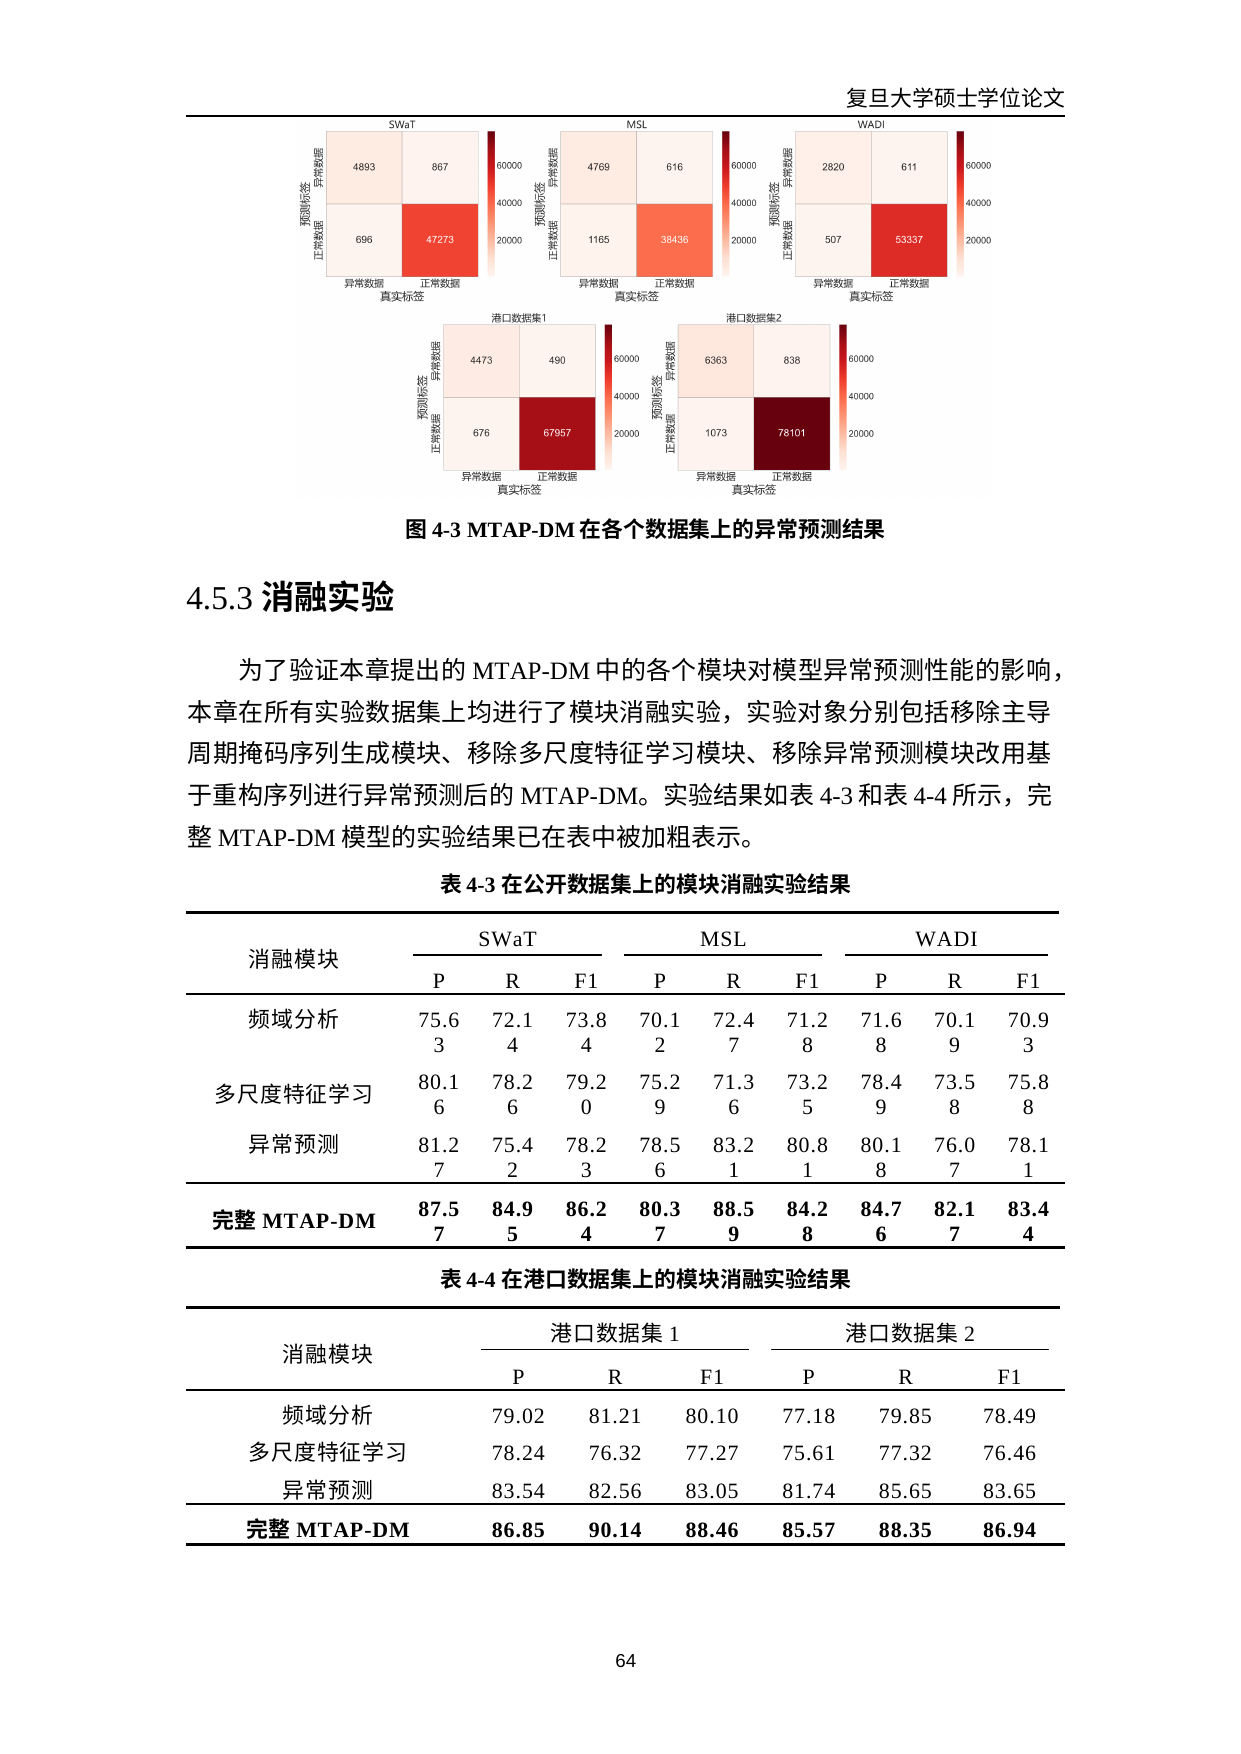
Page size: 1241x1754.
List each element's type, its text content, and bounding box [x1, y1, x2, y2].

table_header MSL [613, 914, 833, 956]
table_cell 78.23 [549, 1120, 623, 1182]
table_cell 80.81 [770, 1120, 844, 1182]
table_cell 70.12 [623, 995, 697, 1057]
table_cell 完整MTAP-DM [186, 1184, 402, 1246]
table_cell 86.85 [470, 1505, 567, 1542]
table_cell 80.10 [663, 1391, 760, 1428]
table_cell 78.11 [991, 1120, 1065, 1182]
table_cell 88.59 [697, 1184, 770, 1246]
table_cell 70.19 [918, 995, 991, 1057]
table_cell 82.56 [567, 1466, 663, 1503]
table_cell P [470, 1350, 567, 1389]
table_cell 88.35 [857, 1505, 954, 1542]
table_cell 多尺度特征学习 [186, 1428, 470, 1466]
table_cell P [623, 956, 697, 993]
table_cell 83.54 [470, 1466, 567, 1503]
table_cell P [402, 956, 476, 993]
table_cell 多尺度特征学习 [186, 1057, 402, 1119]
table_cell 72.47 [697, 995, 770, 1057]
table_header 消融模块 [186, 1309, 470, 1389]
table_cell 78.49 [844, 1057, 918, 1119]
table_cell 78.49 [954, 1391, 1065, 1428]
table_cell 81.74 [760, 1466, 857, 1503]
table_cell 76.46 [954, 1428, 1065, 1466]
table_cell 76.07 [918, 1120, 991, 1182]
table_cell 78.24 [470, 1428, 567, 1466]
table_cell 78.26 [476, 1057, 549, 1119]
text 表4-4 在港口数据集上的模块消融实验结果 [188, 1262, 1053, 1293]
table_cell 80.37 [623, 1184, 697, 1246]
table_cell 75.63 [402, 995, 476, 1057]
table_cell F1 [954, 1350, 1065, 1389]
table_header 消融模块 [186, 914, 402, 993]
table_cell 73.25 [770, 1057, 844, 1119]
table_cell 85.57 [760, 1505, 857, 1542]
table_cell 75.88 [991, 1057, 1065, 1119]
table_cell 86.94 [954, 1505, 1065, 1542]
table_cell 77.32 [857, 1428, 954, 1466]
table_cell 73.58 [918, 1057, 991, 1119]
table_cell 83.21 [697, 1120, 770, 1182]
table_cell 84.76 [844, 1184, 918, 1246]
table_cell R [567, 1350, 663, 1389]
table_cell P [844, 956, 918, 993]
table_cell 83.65 [954, 1466, 1065, 1503]
table_cell F1 [663, 1350, 760, 1389]
table_cell 80.16 [402, 1057, 476, 1119]
text 为了验证本章提出的MTAP-DM中的各个模块对模型异常预测性能的影响，本章在所有实验数据集上均进行了模块消融实验，实验对象分别包括移除主导周期掩码序列生成模块、移除多尺度特征学习模块、移除异常预测模块改用基于重构序列进行异常预测后的MTAP-DM。实验结果如表4-3和表4-4所示，完整MTAP-DM模型的实验结果已在表中被加粗表示。 [188, 646, 1053, 854]
subtitle 消融实验 [186, 571, 1065, 619]
table_cell F1 [991, 956, 1065, 993]
table_cell 88.46 [663, 1505, 760, 1542]
table_cell 频域分析 [186, 995, 402, 1057]
table_cell R [857, 1350, 954, 1389]
table_header SWaT [402, 914, 613, 956]
table_cell 频域分析 [186, 1391, 470, 1428]
table_cell 75.29 [623, 1057, 697, 1119]
table_cell 77.18 [760, 1391, 857, 1428]
table_cell 78.56 [623, 1120, 697, 1182]
table_cell 72.14 [476, 995, 549, 1057]
table_cell 79.02 [470, 1391, 567, 1428]
table_cell 70.93 [991, 995, 1065, 1057]
table_cell 80.18 [844, 1120, 918, 1182]
table_cell 79.20 [549, 1057, 623, 1119]
table_cell 83.44 [991, 1184, 1065, 1246]
table_cell R [918, 956, 991, 993]
table_cell 75.42 [476, 1120, 549, 1182]
table_cell 76.32 [567, 1428, 663, 1466]
table_cell 83.05 [663, 1466, 760, 1503]
table_cell F1 [549, 956, 623, 993]
table_cell 77.27 [663, 1428, 760, 1466]
table_cell 81.21 [567, 1391, 663, 1428]
table_header WADI [833, 914, 1059, 956]
table_cell 71.68 [844, 995, 918, 1057]
table_cell 87.57 [402, 1184, 476, 1246]
text 图4-3 MTAP-DM在各个数据集上的异常预测结果 [188, 512, 1053, 544]
table_cell 81.27 [402, 1120, 476, 1182]
table_cell 71.28 [770, 995, 844, 1057]
picture [296, 117, 995, 500]
table_cell 异常预测 [186, 1466, 470, 1503]
table_cell 71.36 [697, 1057, 770, 1119]
table_cell F1 [770, 956, 844, 993]
table_cell R [697, 956, 770, 993]
table_header 港口数据集1 [470, 1309, 760, 1350]
table_cell 86.24 [549, 1184, 623, 1246]
table_cell 75.61 [760, 1428, 857, 1466]
table_cell 异常预测 [186, 1120, 402, 1182]
table_cell 90.14 [567, 1505, 663, 1542]
table_cell 84.28 [770, 1184, 844, 1246]
table_cell 73.84 [549, 995, 623, 1057]
table_cell 79.85 [857, 1391, 954, 1428]
table_cell 82.17 [918, 1184, 991, 1246]
table_cell R [476, 956, 549, 993]
text 表4-3 在公开数据集上的模块消融实验结果 [188, 867, 1053, 899]
table_cell 完整MTAP-DM [186, 1505, 470, 1542]
table_cell P [760, 1350, 857, 1389]
table_cell 84.95 [476, 1184, 549, 1246]
table_header 港口数据集2 [760, 1309, 1060, 1350]
table_cell 85.65 [857, 1466, 954, 1503]
